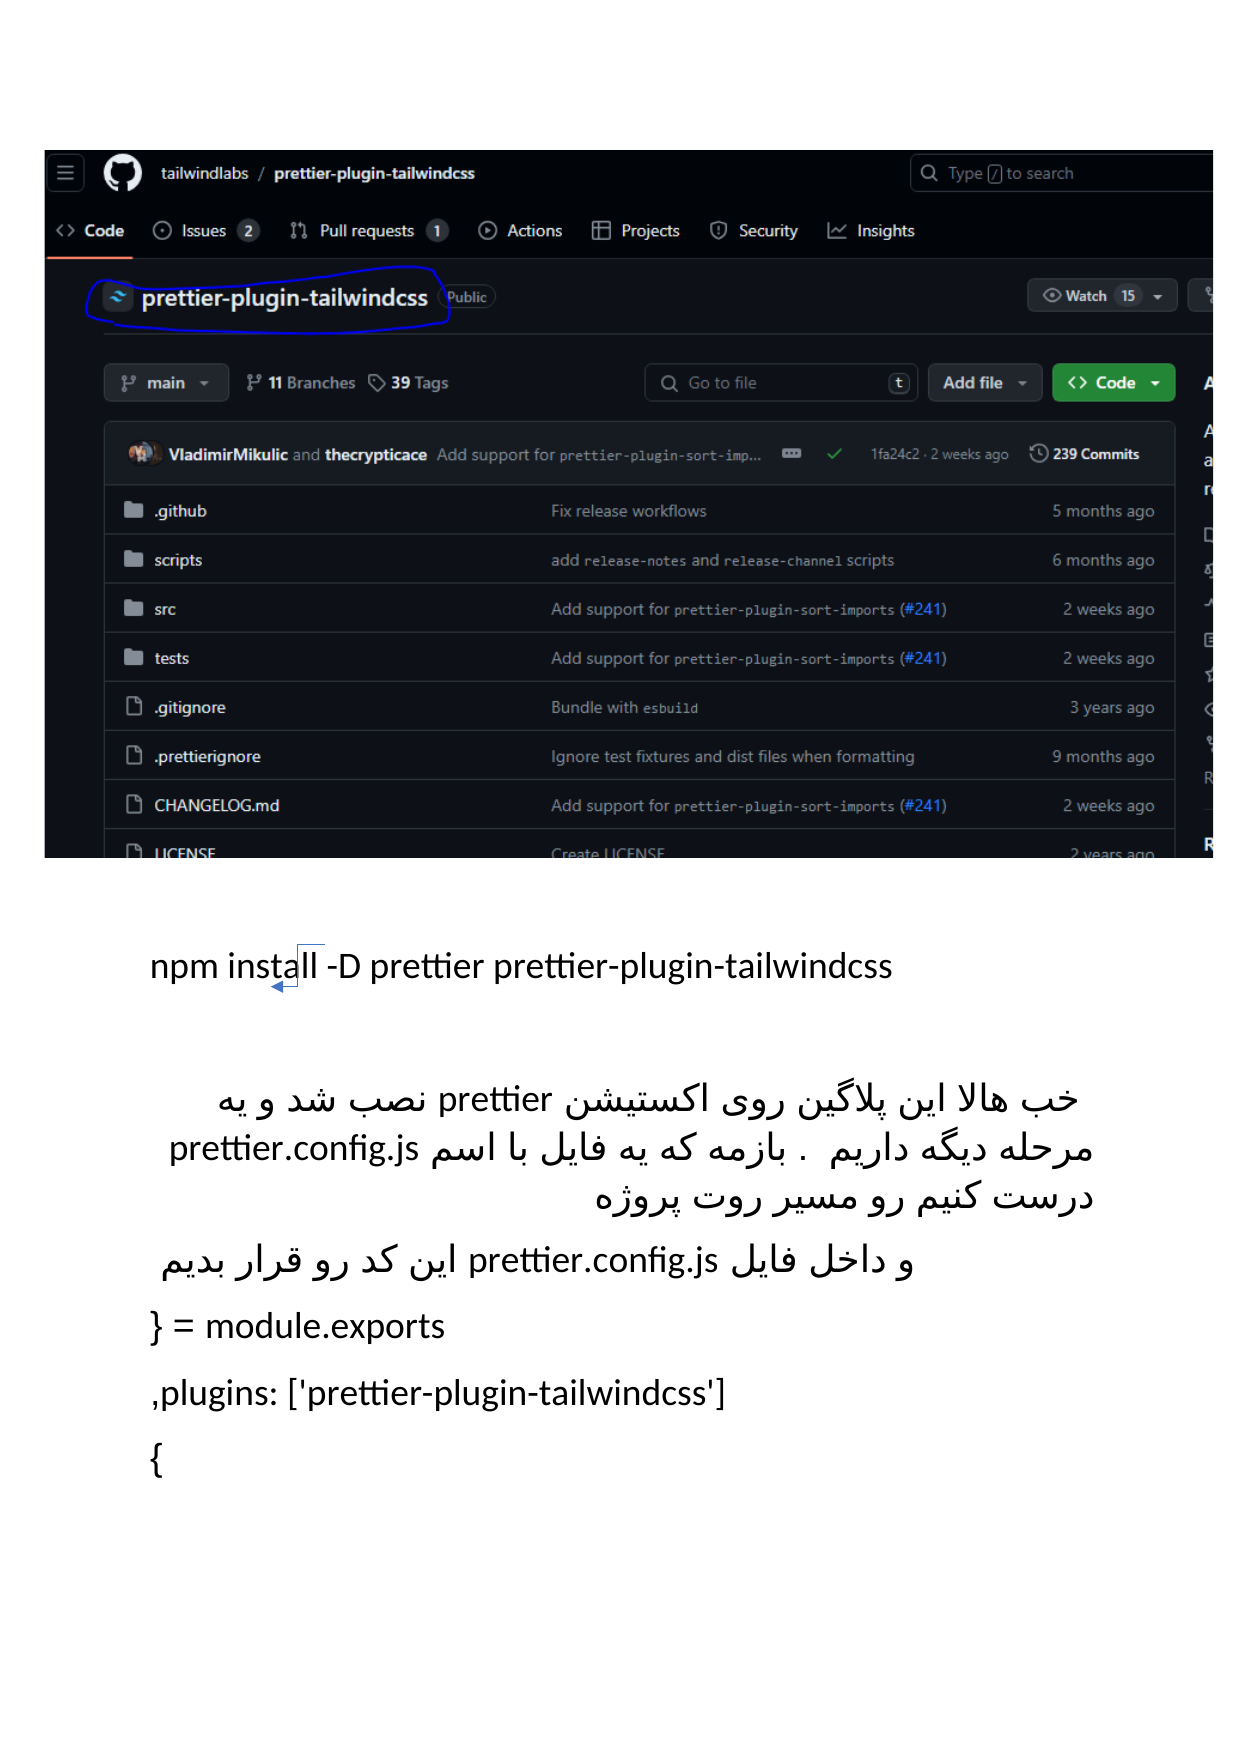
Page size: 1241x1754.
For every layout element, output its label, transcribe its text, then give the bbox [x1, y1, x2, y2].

text plugins: ['prettier-plugin-tailwindcss'], [150, 1369, 1095, 1414]
text module.exports = { [150, 1302, 1095, 1348]
text و داخل فایل prettier.config.js این کد رو قرار بدیم [150, 1236, 1095, 1282]
picture [44, 150, 1214, 858]
text } [150, 1435, 1095, 1478]
text خب هالا این پلاگین روی اکستیشن prettier نصب شد و یه مرحله دیگه داریم . بازمه که یه فایل با اسم prettier.config.js درست کنیم رو مسیر روت پروژه [150, 1074, 1095, 1216]
text npm install -D prettier prettier-plugin-tailwindcss [150, 942, 1095, 988]
